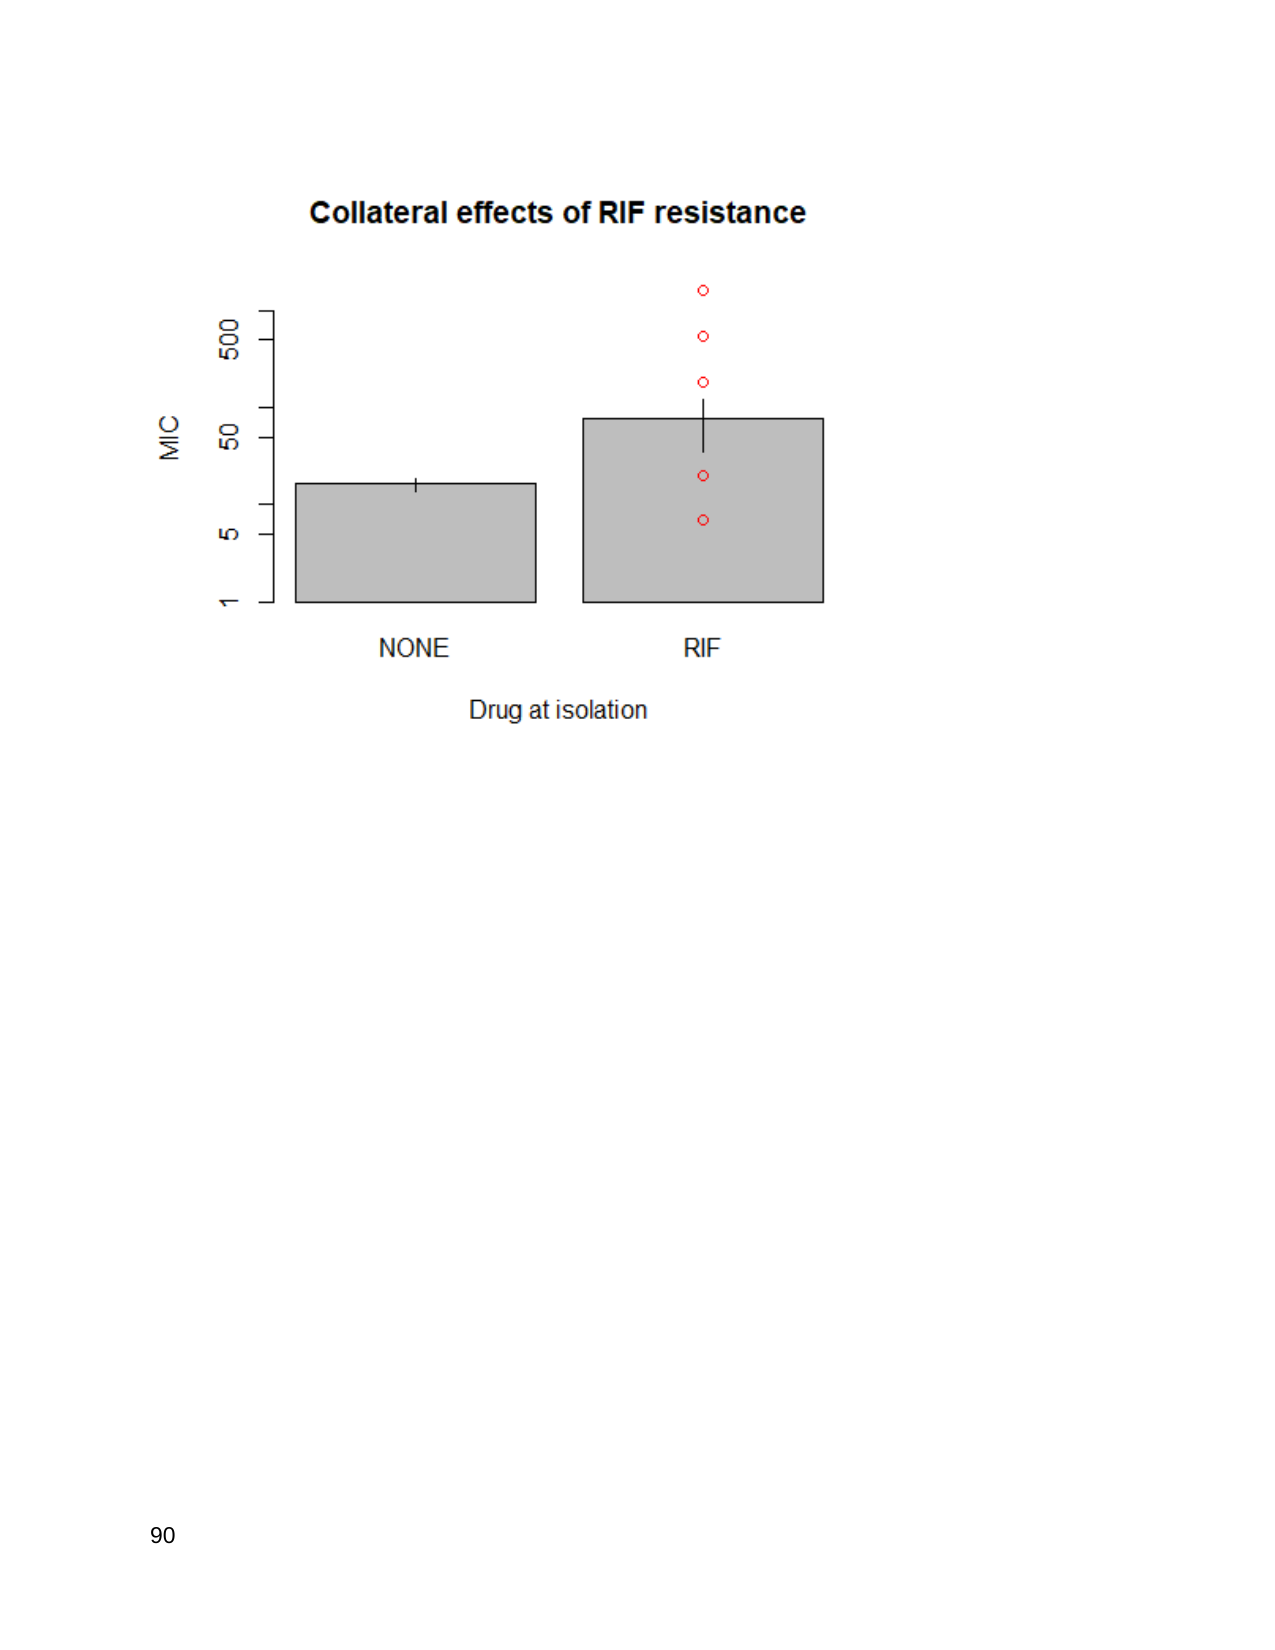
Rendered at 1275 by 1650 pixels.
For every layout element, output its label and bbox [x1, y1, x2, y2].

picture [150, 150, 908, 757]
